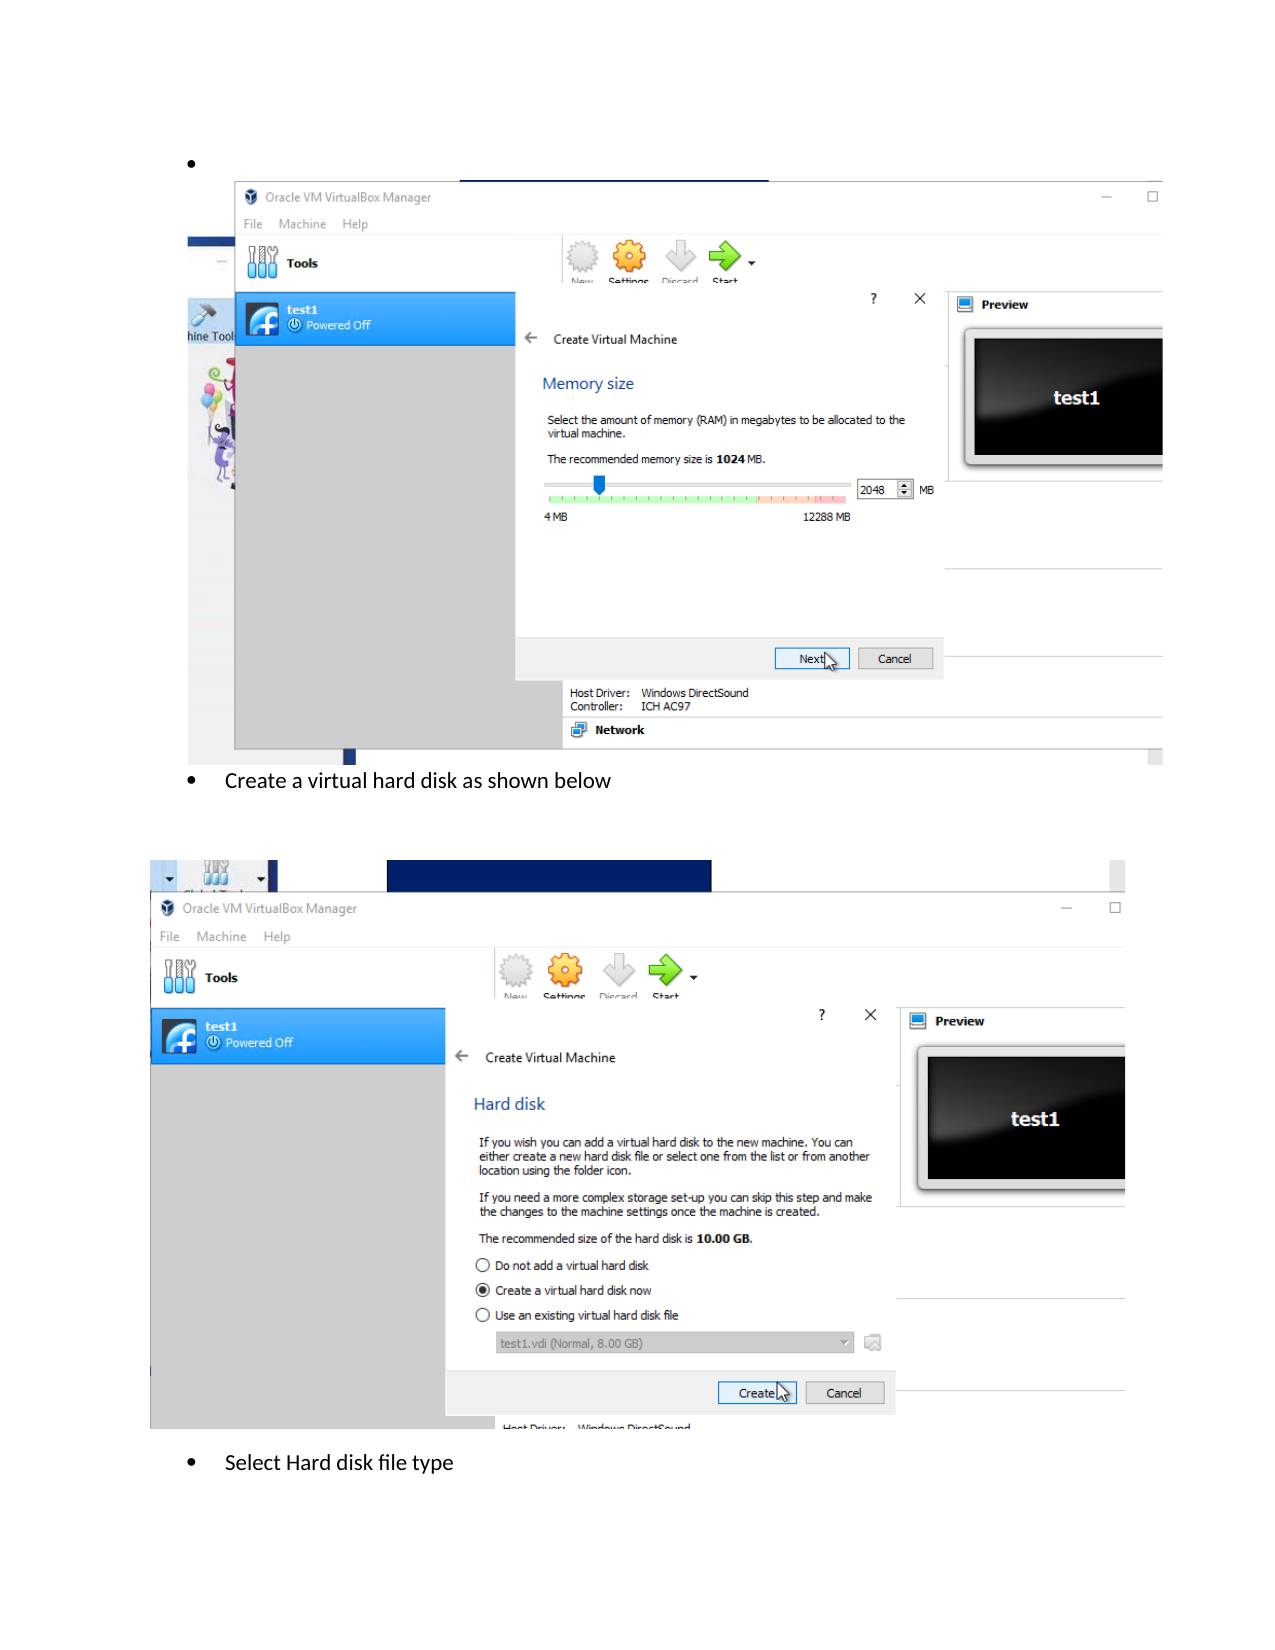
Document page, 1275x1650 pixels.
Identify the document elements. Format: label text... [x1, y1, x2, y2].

picture [150, 860, 1125, 1429]
list Select Hard disk file type [187, 1448, 1125, 1476]
picture [187, 180, 1163, 765]
list Create a virtual hard disk as shown below [187, 767, 1125, 794]
